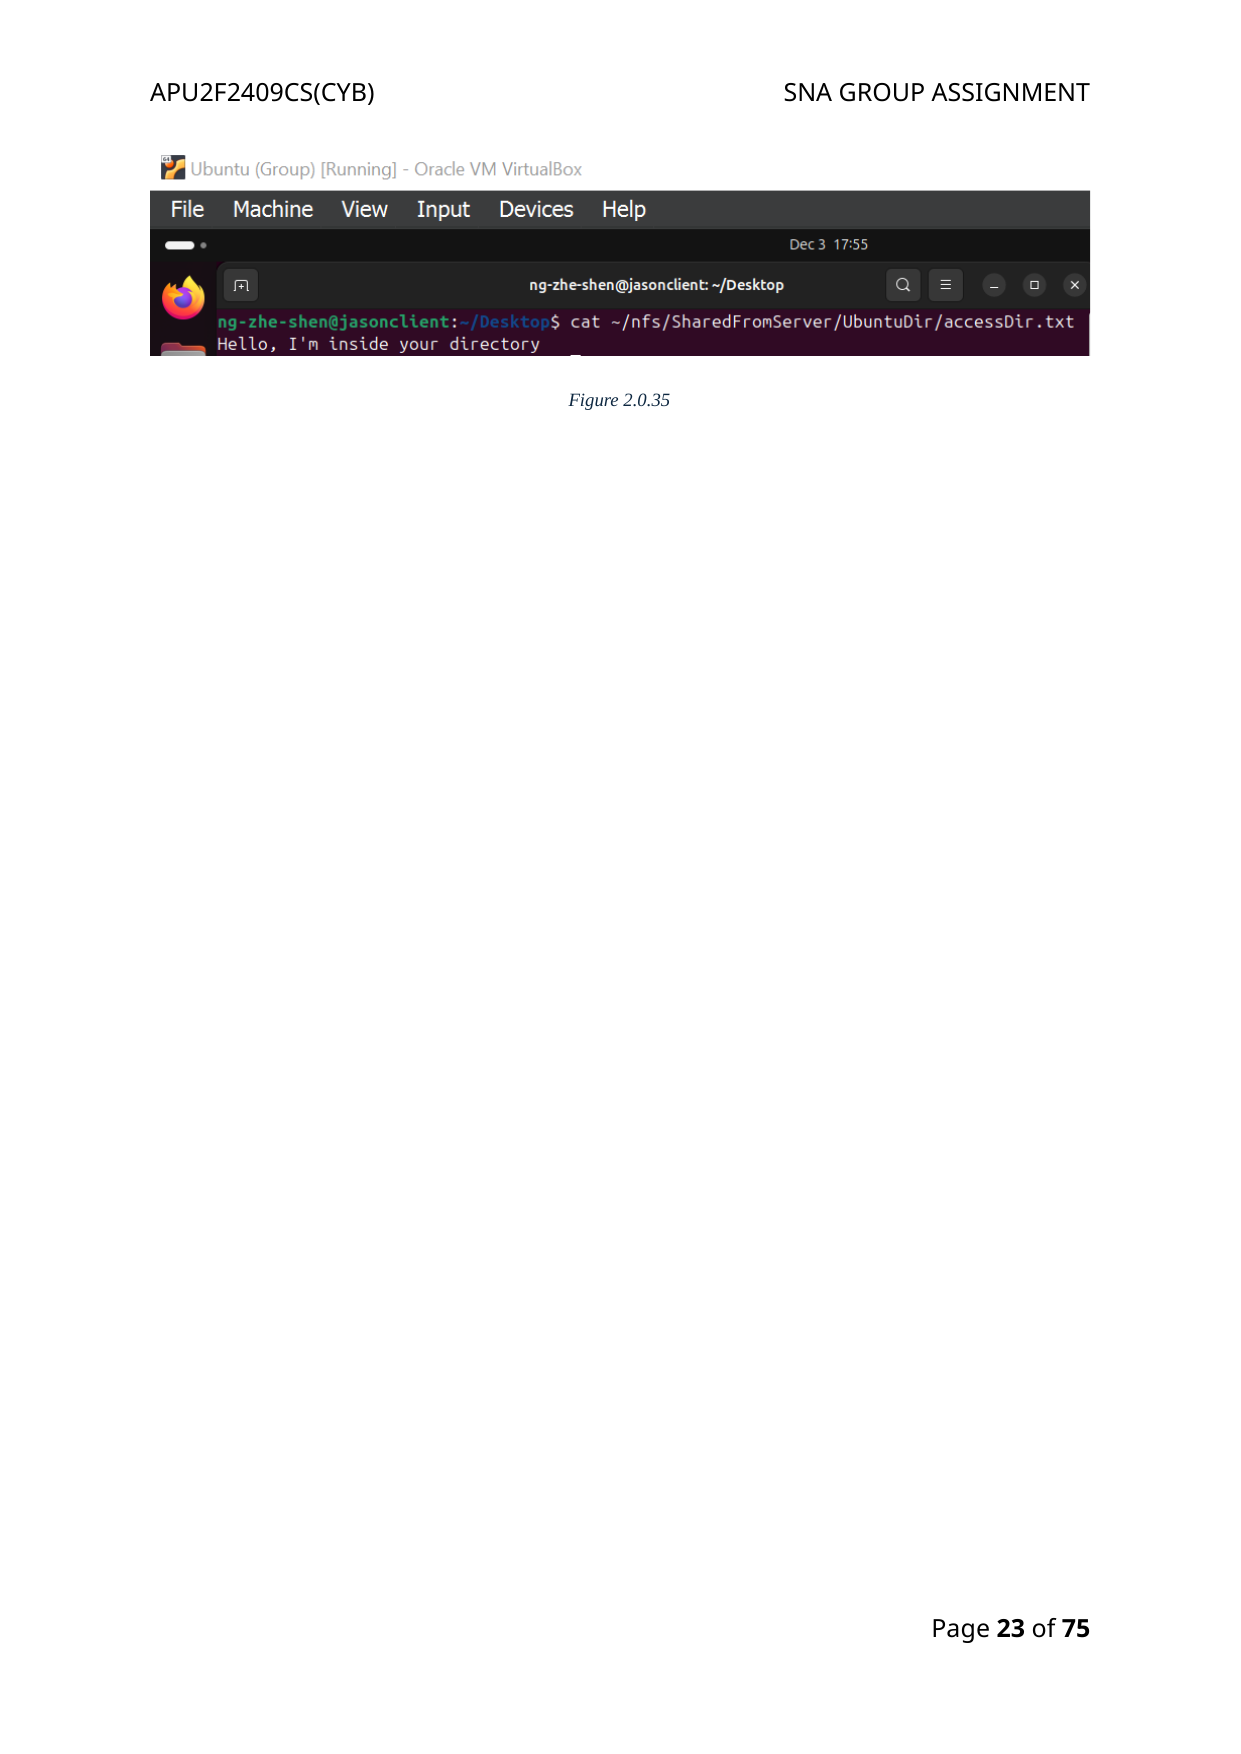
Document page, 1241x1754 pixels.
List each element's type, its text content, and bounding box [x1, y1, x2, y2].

picture [150, 150, 1091, 356]
text Figure 2.0.35 [150, 389, 1090, 411]
